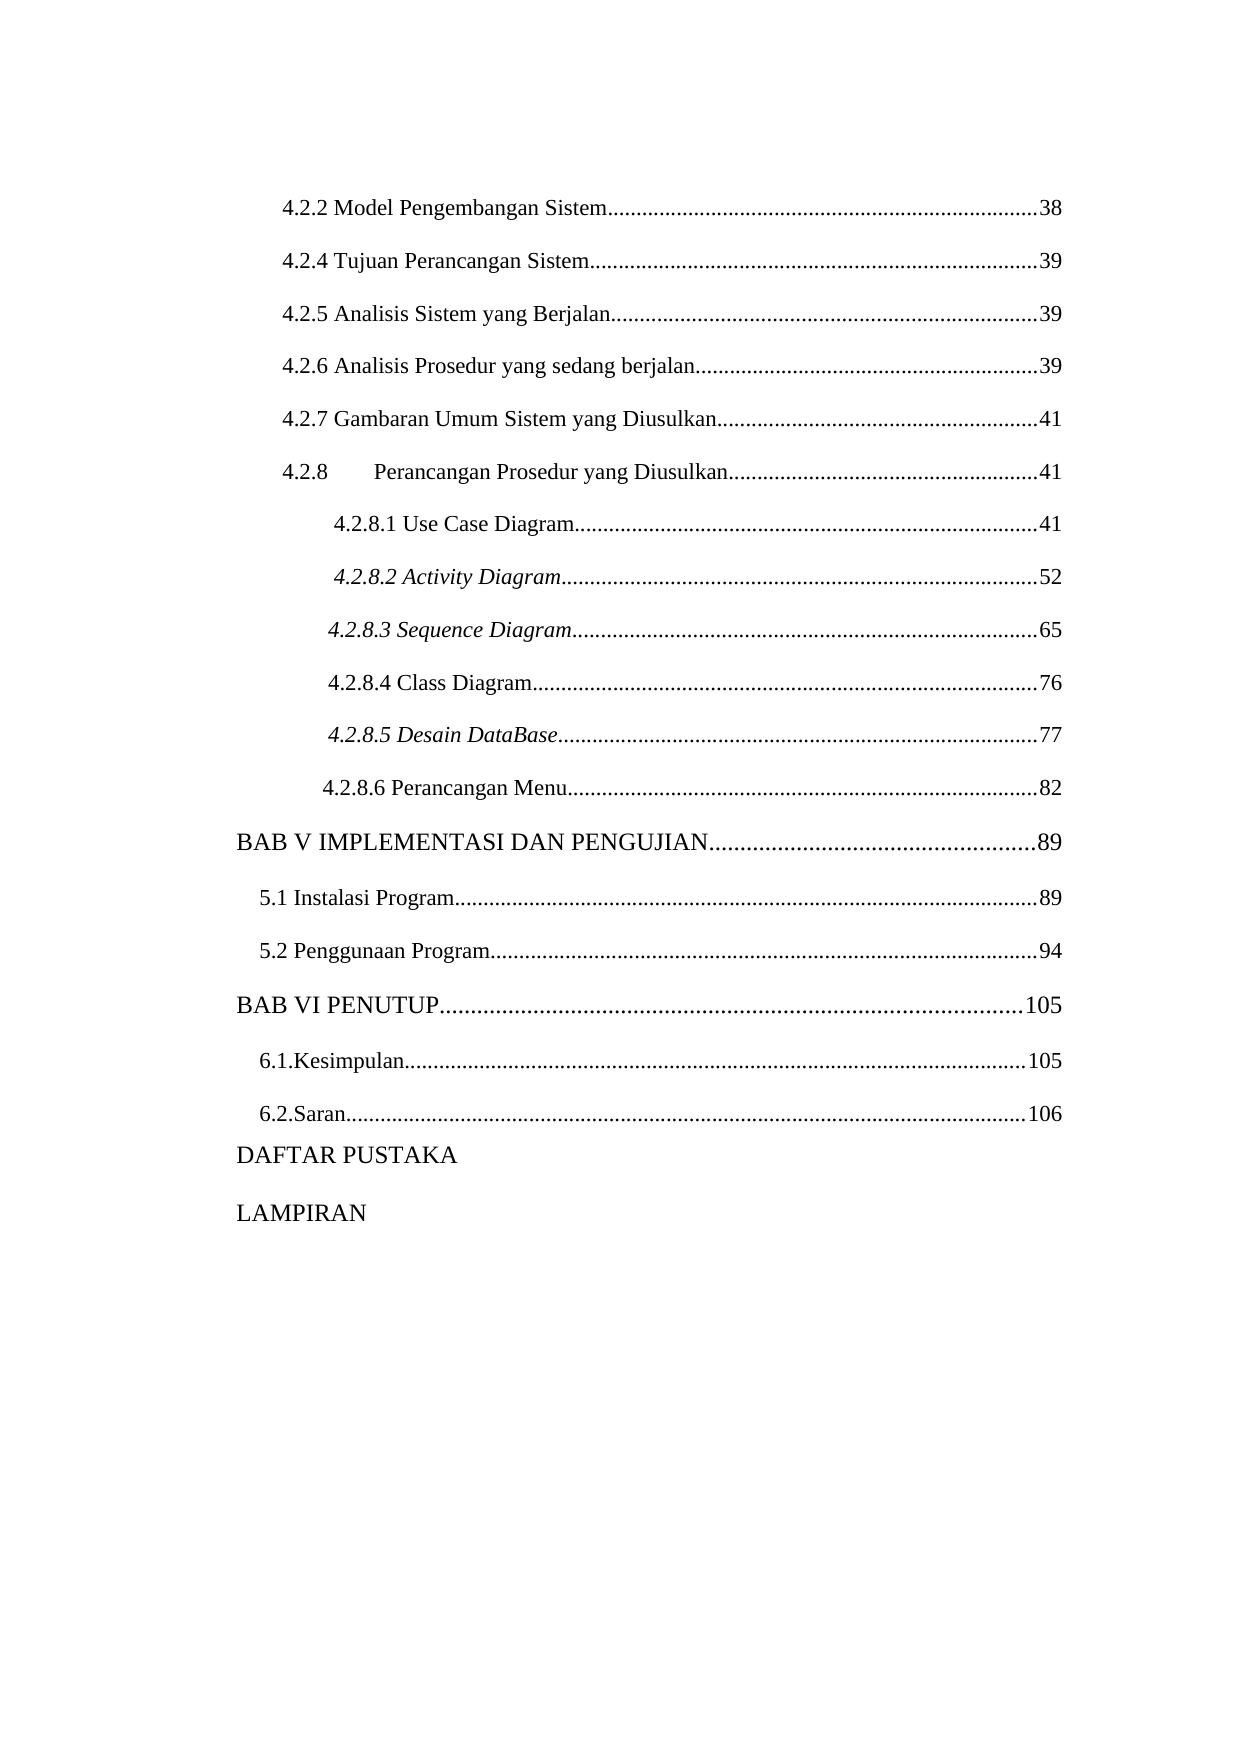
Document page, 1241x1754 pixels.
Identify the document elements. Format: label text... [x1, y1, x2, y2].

text 6.1.Kesimpulan 105 [259, 1047, 1063, 1073]
text 4.2.8.5 Desain DataBase 77 [282, 721, 1063, 748]
text 5.2 Penggunaan Program 94 [259, 937, 1063, 963]
text 5.1 Instalasi Program 89 [259, 884, 1063, 911]
text 4.2.8.4 Class Diagram 76 [282, 669, 1063, 695]
text 4.2.6 Analisis Prosedur yang sedang berjalan 39 [282, 352, 1063, 379]
text DAFTAR PUSTAKA [236, 1141, 1063, 1169]
text 4.2.7 Gambaran Umum Sistem yang Diusulkan 41 [282, 405, 1063, 431]
text 6.2.Saran 106 [259, 1100, 1063, 1126]
text 4.2.5 Analisis Sistem yang Berjalan 39 [282, 300, 1063, 326]
text 4.2.8.6 Perancangan Menu 82 [282, 774, 1063, 800]
text 4.2.4 Tujuan Perancangan Sistem 39 [282, 247, 1063, 273]
text 4.2.8.3 Sequence Diagram 65 [282, 616, 1063, 642]
text LAMPIRAN [236, 1198, 1063, 1227]
text 4.2.2 Model Pengembangan Sistem 38 [282, 194, 1063, 221]
text BAB VI PENUTUP 105 [236, 990, 1063, 1018]
text BAB V IMPLEMENTASI DAN PENGUJIAN 89 [236, 827, 1063, 856]
text 4.2.8.2 Activity Diagram 52 [282, 563, 1063, 589]
text 4.2.8 Perancangan Prosedur yang Diusulkan 41 [282, 458, 1063, 484]
text 4.2.8.1 Use Case Diagram 41 [282, 511, 1063, 537]
